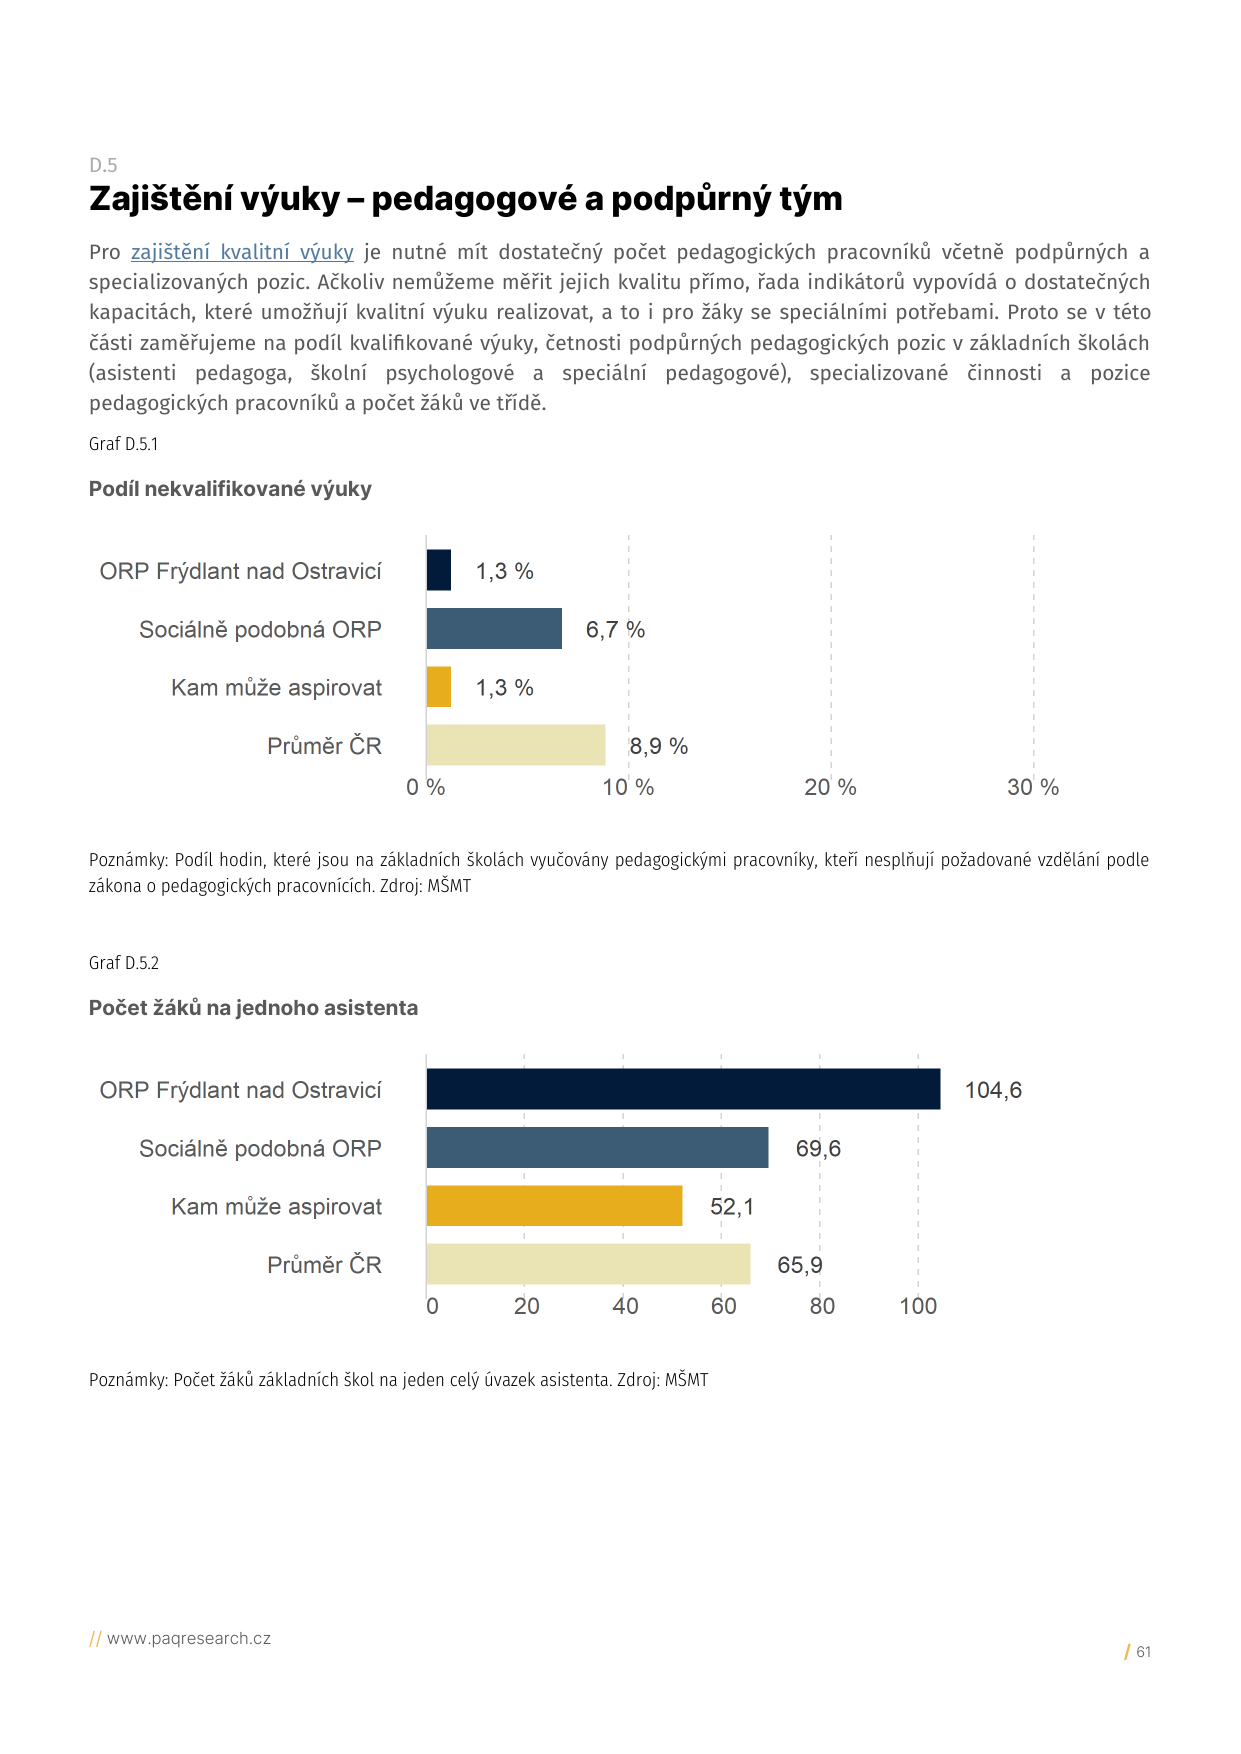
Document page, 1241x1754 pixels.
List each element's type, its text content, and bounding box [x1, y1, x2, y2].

text Graf D.5.2 [89, 952, 1152, 974]
picture [88, 501, 1139, 833]
text Pro zajištění kvalitní výuky je nutné mít dostatečný počet pedagogických pracovníků včetně podpůrných a specializovaných pozic. Ačkoliv nemůžeme měřit jejich kvalitu přímo, řada indikátorů vypovídá o dostatečných kapacitách, které umožňují kvalitní výuku realizovat, a to i pro žáky se speciálními potřebami. Proto se v této části zaměřujeme na podíl kvalifikované výuky, četnosti podpůrných pedagogických pozic v základních školách (asistenti pedagoga, školní psychologové a speciální pedagogové), specializované činnosti a pozice pedagogických pracovníků a počet žáků ve třídě. [89, 235, 1152, 416]
text Graf D.5.1 [89, 433, 1152, 455]
text Počet žáků na jednoho asistenta [89, 990, 1152, 1020]
text D.5 [89, 148, 1152, 178]
text Poznámky: Počet žáků základních škol na jeden celý úvazek asistenta. Zdroj: MŠMT [89, 1368, 1152, 1391]
subtitle Zajištění výuky – pedagogové a podpůrný tým [89, 178, 1152, 218]
text Podíl nekvalifikované výuky [89, 471, 1152, 501]
picture [88, 1020, 1139, 1352]
text Poznámky: Podíl hodin, které jsou na základních školách vyučovány pedagogickými pracovníky, kteří nesplňují požadované vzdělání podle zákona o pedagogických pracovnících. Zdroj: MŠMT [89, 849, 1152, 898]
